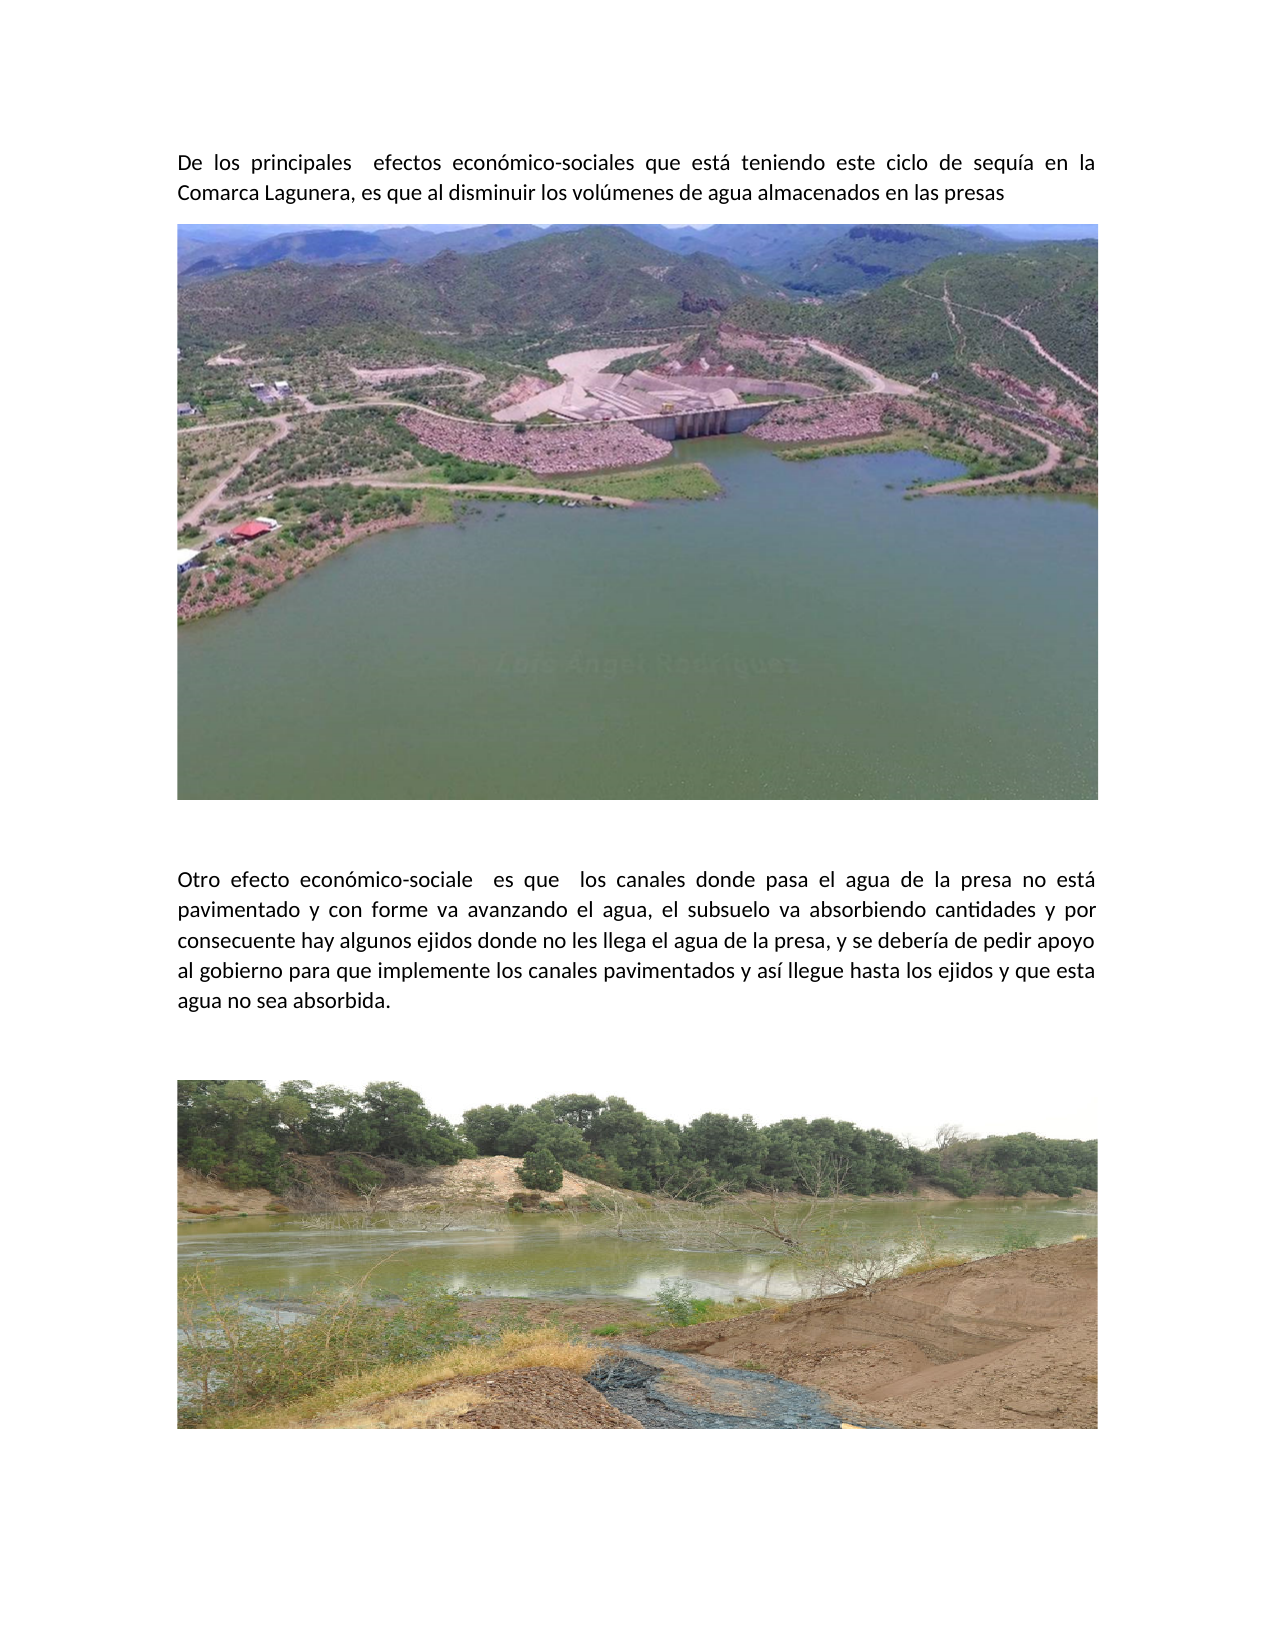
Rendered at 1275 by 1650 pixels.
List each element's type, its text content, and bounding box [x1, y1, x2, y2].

text Otro efecto económico-sociale es que los canales donde pasa el agua de la presa no está pavimentado y con forme va avanzando el agua, el subsuelo va absorbiendo cantidades y por consecuente hay algunos ejidos donde no les llega el agua de la presa, y se debería de pedir apoyo al gobierno para que implemente los canales pavimentados y así llegue hasta los ejidos y que esta agua no sea absorbida. [177, 865, 1098, 1014]
picture [177, 1080, 1098, 1429]
picture [177, 224, 1099, 800]
text De los principales efectos económico-sociales que está teniendo este ciclo de sequía en la Comarca Lagunera, es que al disminuir los volúmenes de agua almacenados en las presas [177, 148, 1098, 206]
